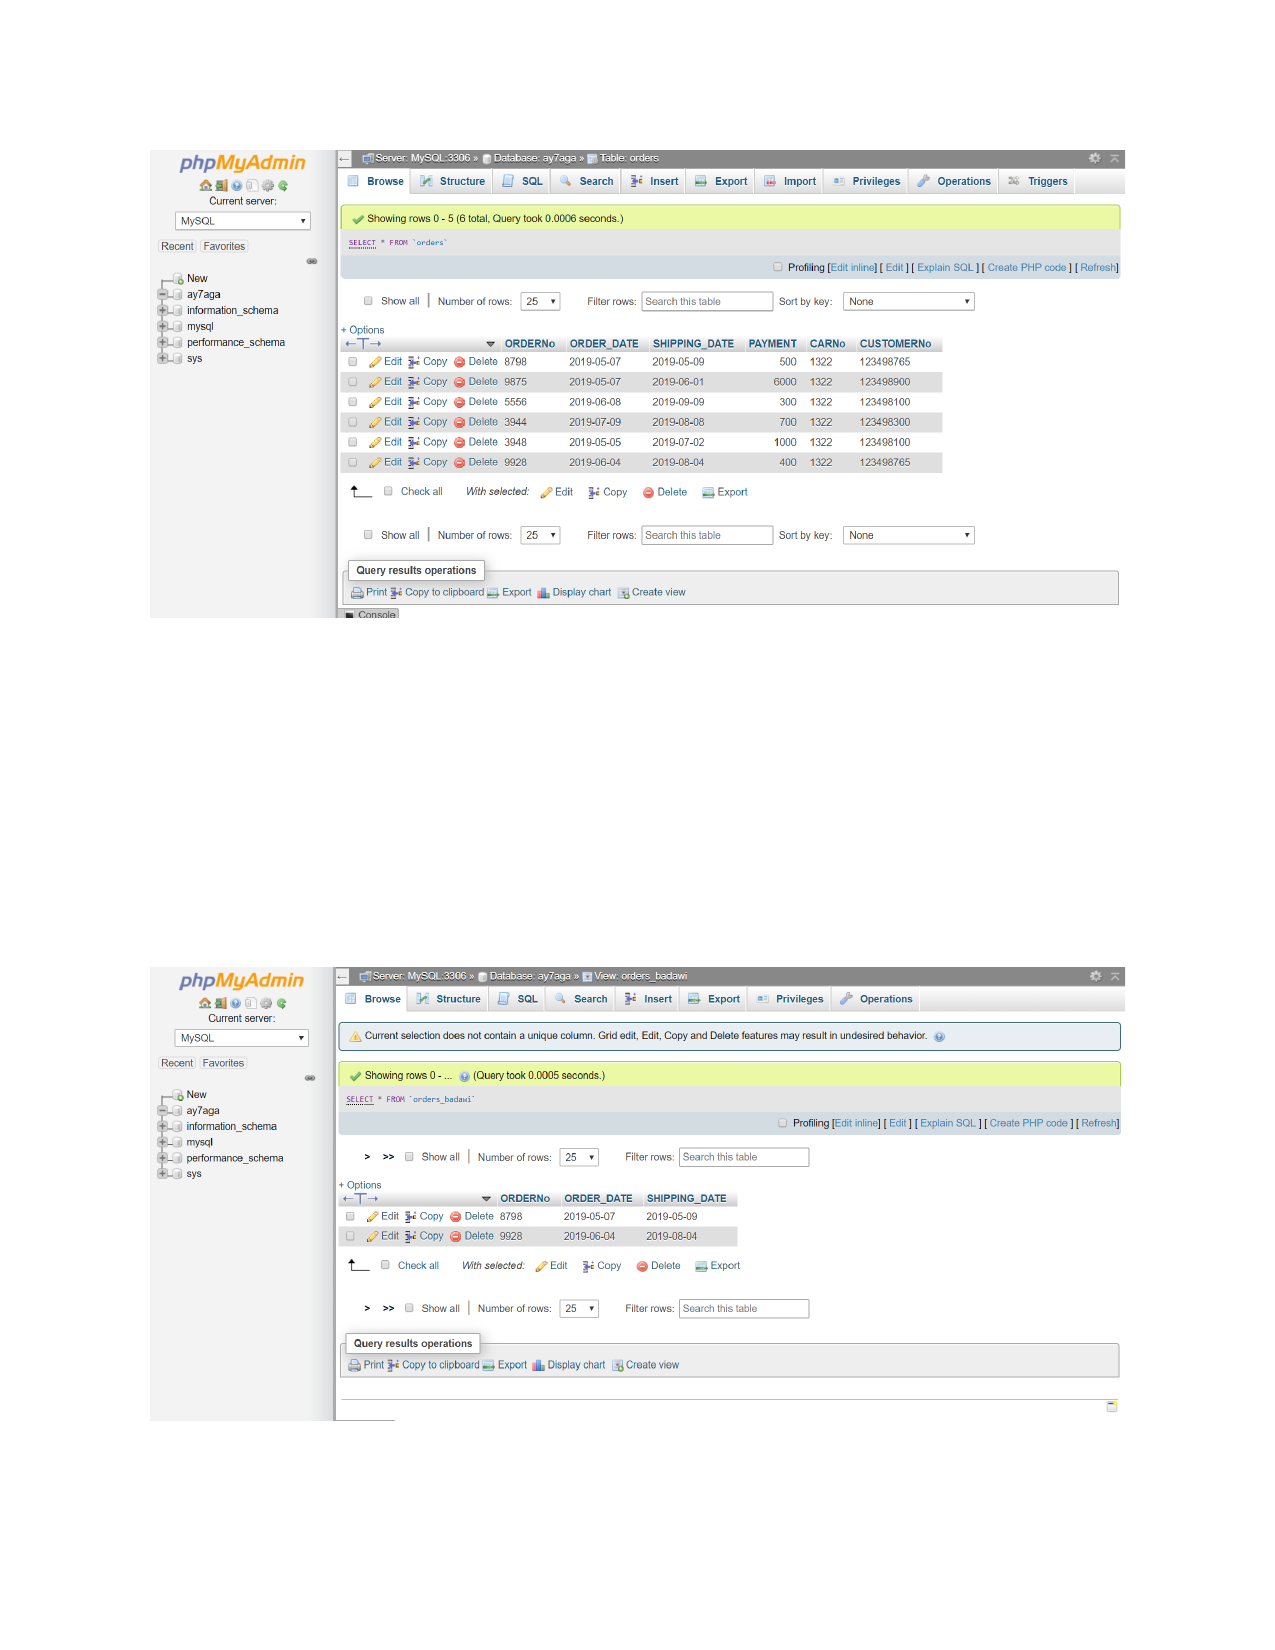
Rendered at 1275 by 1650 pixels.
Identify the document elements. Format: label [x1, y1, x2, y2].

picture [150, 967, 1125, 1421]
picture [150, 150, 1125, 618]
